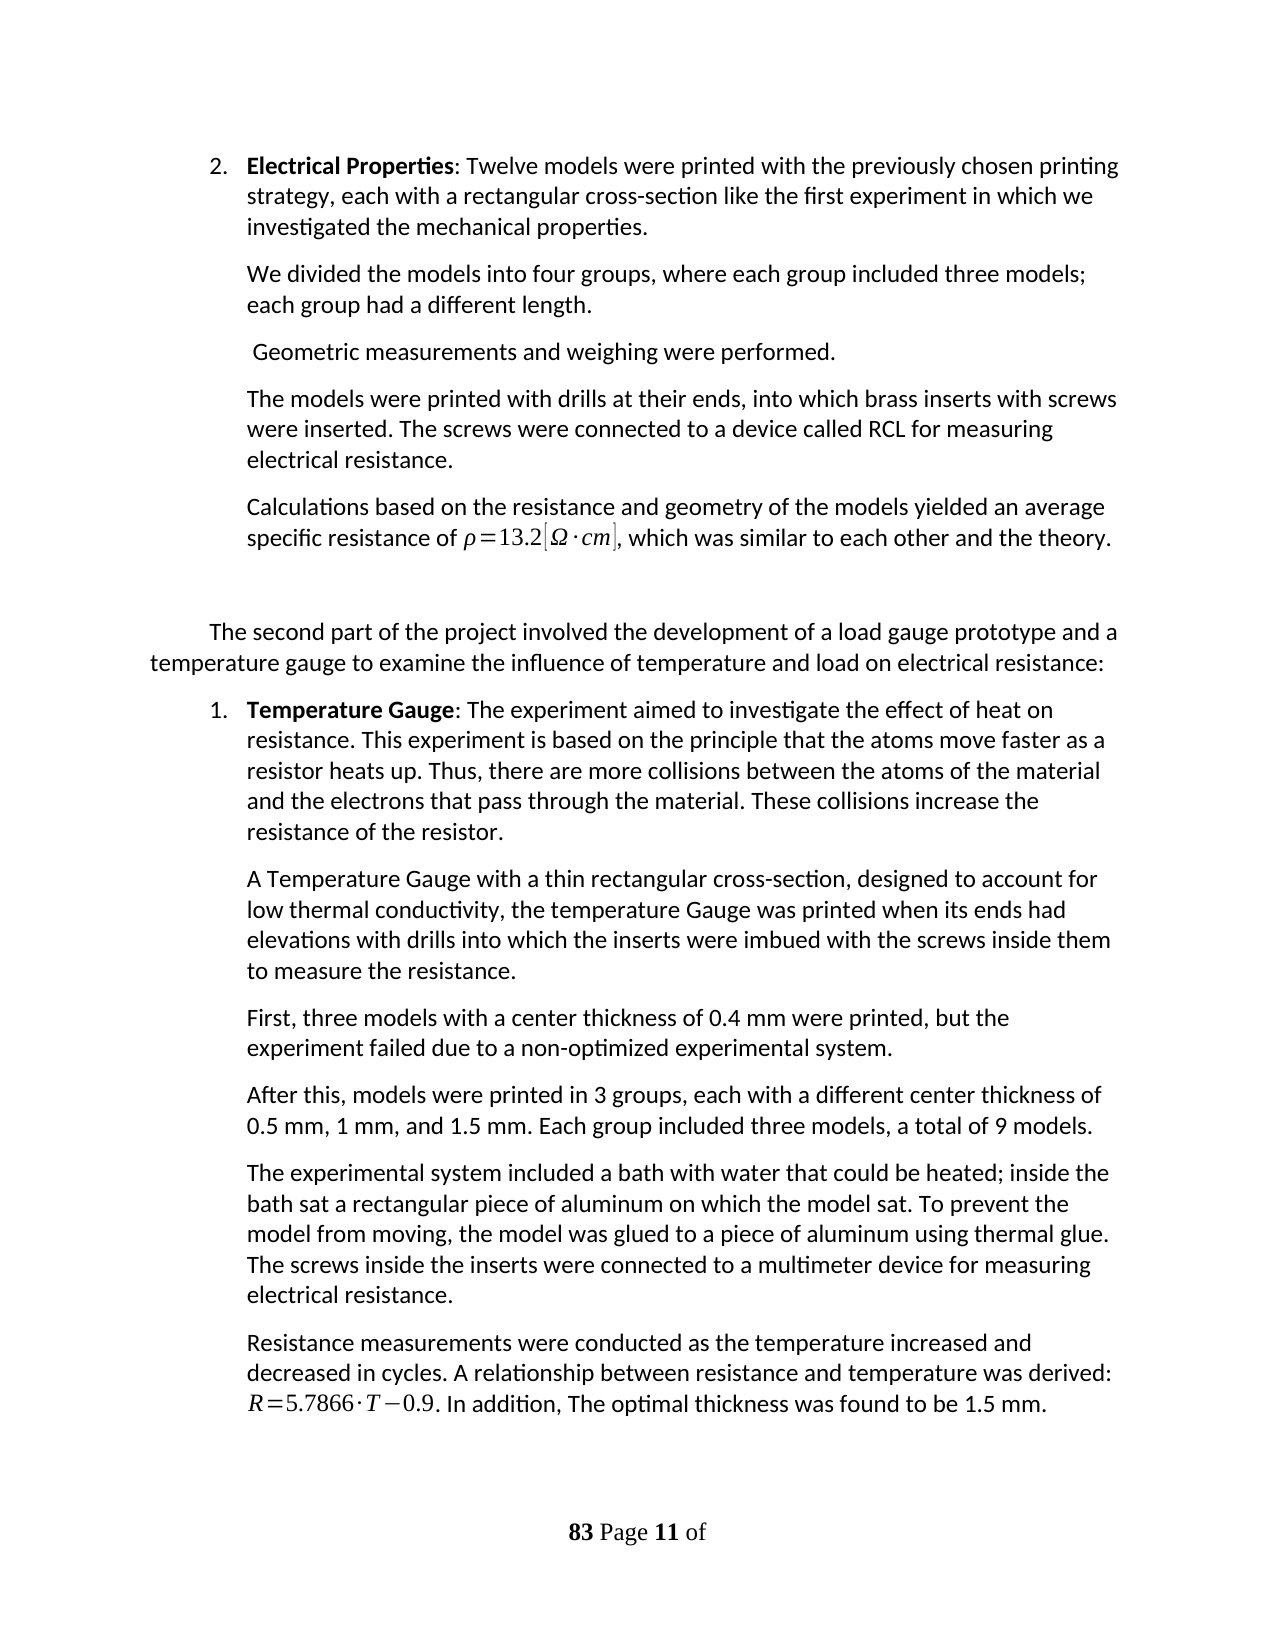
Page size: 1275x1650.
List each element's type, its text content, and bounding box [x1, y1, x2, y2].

list Temperature Gauge: The experiment aimed to investigate the effect of heat on resistance. This experiment is based on the principle that the atoms move faster as a resistor heats up. Thus, there are more collisions between the atoms of the material and the electrons that pass through the material. These collisions increase the resistance of the resistor. [209, 694, 1125, 847]
text First, three models with a center thickness of 0.4 mm were printed, but the experiment failed due to a non-optimized experimental system. [247, 1002, 1125, 1063]
text Resistance measurements were conducted as the temperature increased and decreased in cycles. A relationship between resistance and temperature was derived: . In addition, The optimal thickness was found to be 1.5 mm. [247, 1327, 1125, 1418]
text The second part of the project involved the development of a load gauge prototype and a temperature gauge to examine the influence of temperature and load on electrical resistance: [150, 616, 1125, 677]
text Calculations based on the resistance and geometry of the models yielded an average specific resistance of , which was similar to each other and the theory. [247, 491, 1125, 552]
list Electrical Properties: Twelve models were printed with the previously chosen printing strategy, each with a rectangular cross-section like the first experiment in which we investigated the mechanical properties. [209, 150, 1125, 242]
text A Temperature Gauge with a thin rectangular cross-section, designed to account for low thermal conductivity, the temperature Gauge was printed when its ends had elevations with drills into which the inserts were imbued with the screws inside them to measure the resistance. [247, 863, 1125, 985]
text Geometric measurements and weighing were performed. [247, 336, 1125, 366]
text The models were printed with drills at their ends, into which brass inserts with screws were inserted. The screws were connected to a device called RCL for measuring electrical resistance. [247, 383, 1125, 475]
text We divided the models into four groups, where each group included three models; each group had a different length. [247, 258, 1125, 319]
text The experimental system included a bath with water that could be heated; inside the bath sat a rectangular piece of aluminum on which the model sat. To prevent the model from moving, the model was glued to a piece of aluminum using thermal glue. The screws inside the inserts were connected to a multimeter device for measuring electrical resistance. [247, 1157, 1125, 1310]
text After this, models were printed in 3 groups, each with a different center thickness of 0.5 mm, 1 mm, and 1.5 mm. Each group included three models, a total of 9 models. [247, 1080, 1125, 1141]
